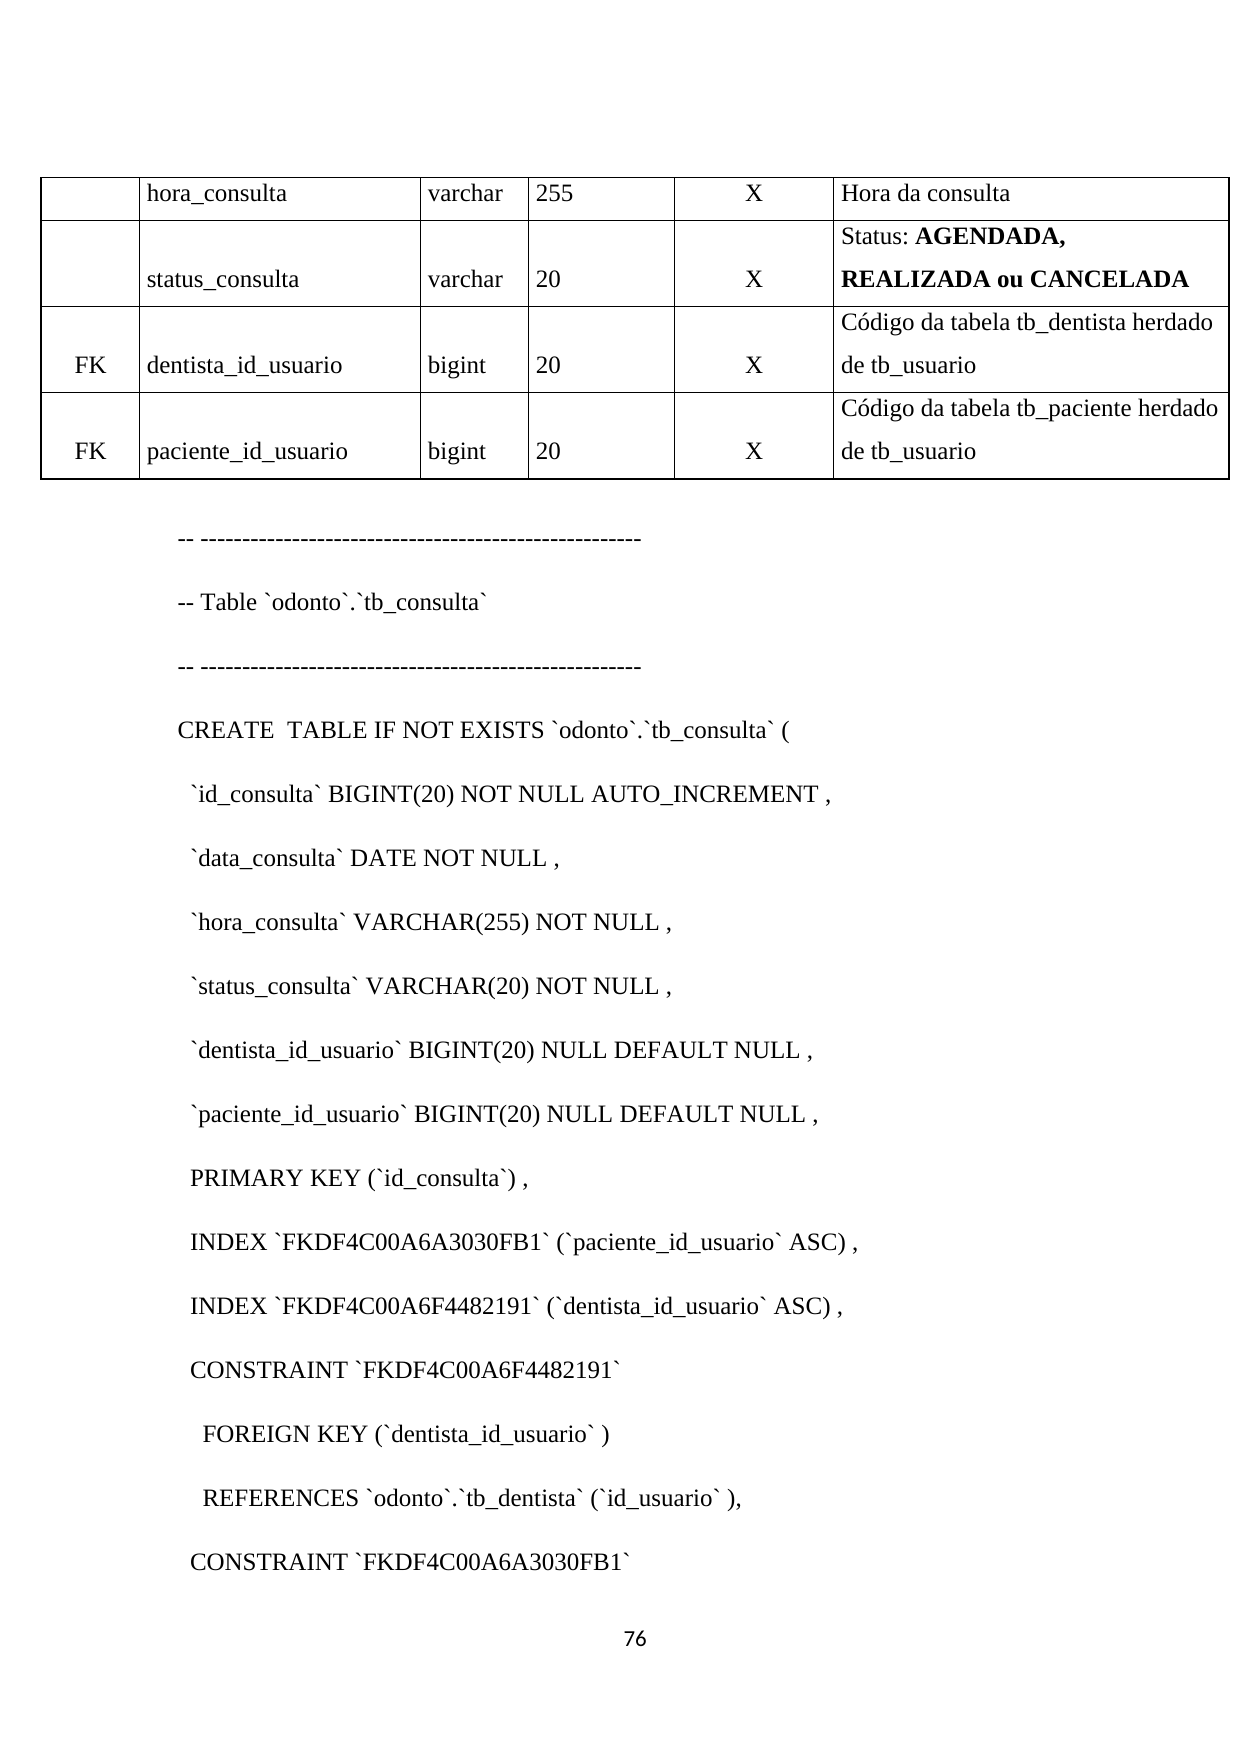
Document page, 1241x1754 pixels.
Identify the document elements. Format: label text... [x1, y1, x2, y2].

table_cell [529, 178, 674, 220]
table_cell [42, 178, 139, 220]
text -- Table `odonto`.`tb_consulta` [177, 587, 1092, 616]
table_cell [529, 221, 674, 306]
text `hora_consulta` VARCHAR(255) NOT NULL , [177, 907, 1092, 936]
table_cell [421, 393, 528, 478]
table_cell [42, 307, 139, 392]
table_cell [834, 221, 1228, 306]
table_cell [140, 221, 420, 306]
text -- ----------------------------------------------------- [177, 651, 1092, 680]
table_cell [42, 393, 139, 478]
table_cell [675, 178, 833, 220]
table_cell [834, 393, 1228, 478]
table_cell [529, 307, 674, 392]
text PRIMARY KEY (`id_consulta`) , [177, 1163, 1092, 1192]
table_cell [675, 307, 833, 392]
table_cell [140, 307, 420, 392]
text CONSTRAINT `FKDF4C00A6F4482191` [177, 1355, 1092, 1384]
text REFERENCES `odonto`.`tb_dentista` (`id_usuario` ), [177, 1483, 1092, 1512]
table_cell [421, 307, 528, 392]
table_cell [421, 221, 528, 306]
text -- ----------------------------------------------------- [177, 523, 1092, 552]
text `paciente_id_usuario` BIGINT(20) NULL DEFAULT NULL , [177, 1099, 1092, 1128]
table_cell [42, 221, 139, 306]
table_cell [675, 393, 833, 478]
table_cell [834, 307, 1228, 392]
text `data_consulta` DATE NOT NULL , [177, 843, 1092, 872]
text CREATE TABLE IF NOT EXISTS `odonto`.`tb_consulta` ( [177, 715, 1092, 744]
text `dentista_id_usuario` BIGINT(20) NULL DEFAULT NULL , [177, 1035, 1092, 1064]
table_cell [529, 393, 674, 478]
text `id_consulta` BIGINT(20) NOT NULL AUTO_INCREMENT , [177, 779, 1092, 808]
text INDEX `FKDF4C00A6A3030FB1` (`paciente_id_usuario` ASC) , [177, 1227, 1092, 1256]
text FOREIGN KEY (`dentista_id_usuario` ) [177, 1419, 1092, 1448]
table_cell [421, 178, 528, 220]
text INDEX `FKDF4C00A6F4482191` (`dentista_id_usuario` ASC) , [177, 1291, 1092, 1320]
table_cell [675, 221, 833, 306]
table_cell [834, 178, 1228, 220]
text CONSTRAINT `FKDF4C00A6A3030FB1` [177, 1547, 1092, 1576]
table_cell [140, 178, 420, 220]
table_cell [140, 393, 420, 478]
text `status_consulta` VARCHAR(20) NOT NULL , [177, 971, 1092, 1000]
